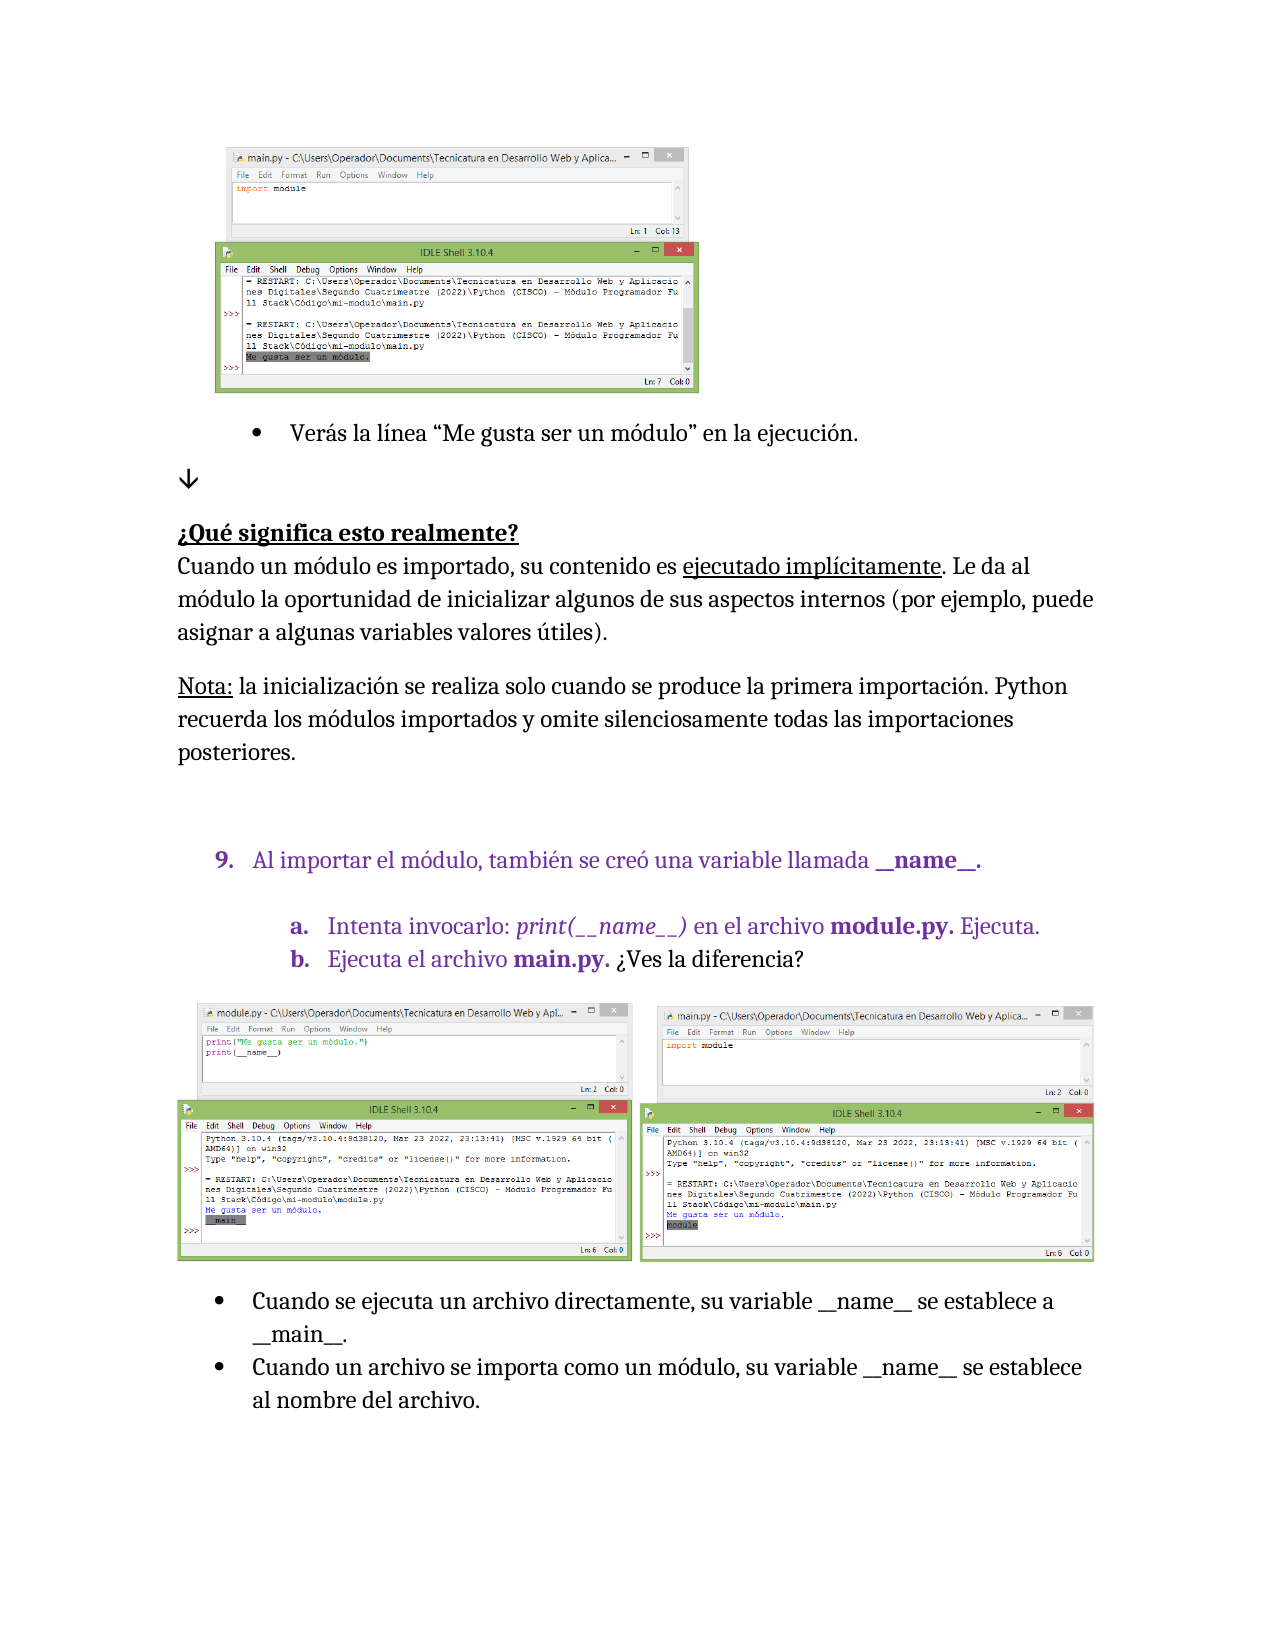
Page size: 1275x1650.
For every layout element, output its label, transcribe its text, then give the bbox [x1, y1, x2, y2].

text ¿Qué significa esto realmente? Cuando un módulo es importado, su contenido es ejecutado implícitamente. Le da al módulo la oportunidad de inicializar algunos de sus aspectos internos (por ejemplo, puede asignar a algunas variables valores útiles). [177, 519, 1098, 647]
picture [214, 147, 699, 394]
list Al importar el módulo, también se creó una variable llamada __name__. [215, 846, 1098, 874]
list Cuando un archivo se importa como un módulo, su variable __name__ se establece al nombre del archivo. [215, 1353, 1098, 1414]
list Cuando se ejecuta un archivo directamente, su variable __name__ se establece a __main__. [215, 1287, 1098, 1348]
picture [177, 998, 635, 1262]
text Nota: la inicialización se realiza solo cuando se produce la primera importación. Python recuerda los módulos importados y omite silenciosamente todas las importaciones posteriores. [177, 672, 1098, 767]
list Intenta invocarlo: print(__name__) en el archivo module.py. Ejecuta. [290, 912, 1098, 941]
list Ejecuta el archivo main.py. ¿Ves la diferencia? [290, 945, 1098, 974]
picture [639, 1000, 1095, 1262]
list Verás la línea “Me gusta ser un módulo” en la ejecución. [252, 418, 1098, 447]
